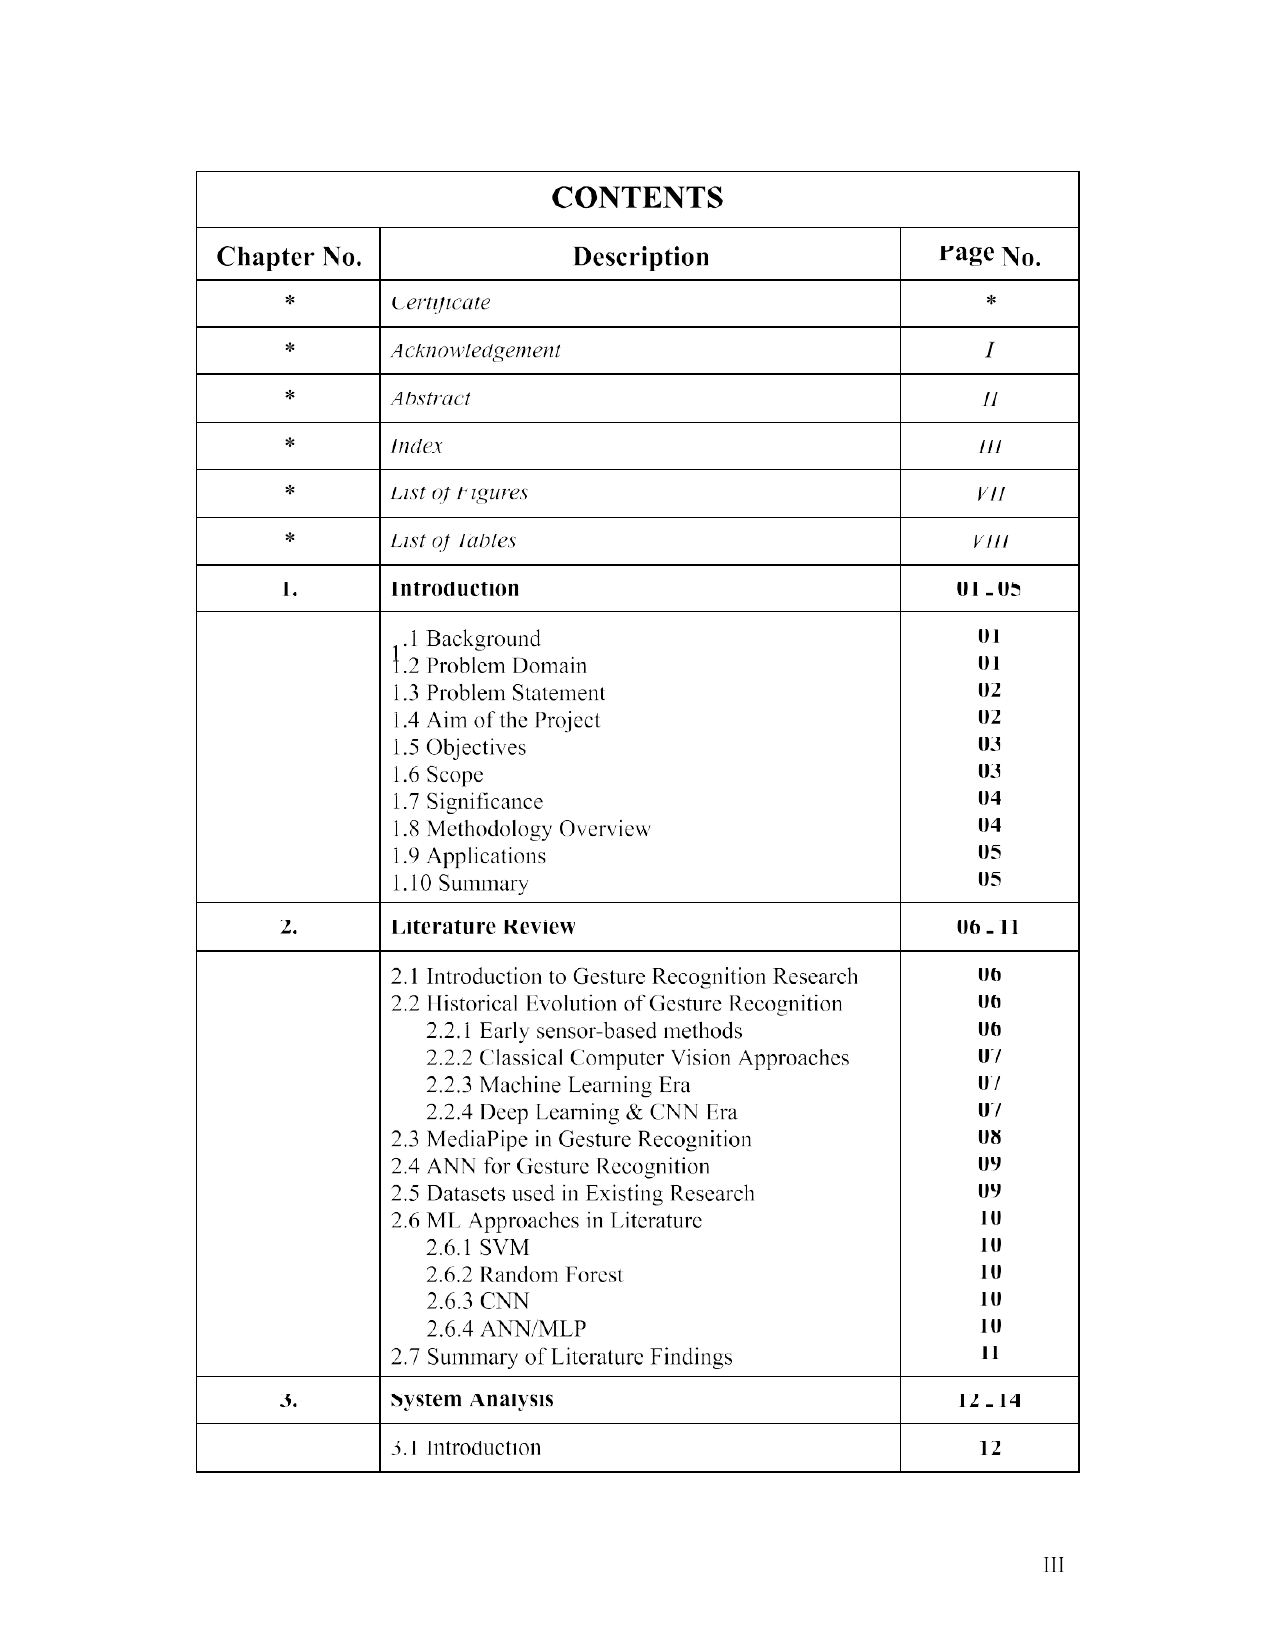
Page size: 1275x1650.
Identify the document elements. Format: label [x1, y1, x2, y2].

picture [978, 995, 1001, 1008]
picture [978, 1022, 1001, 1036]
picture [979, 1441, 1001, 1455]
picture [1001, 247, 1040, 266]
table_cell [901, 952, 1078, 1376]
table_cell [381, 1377, 900, 1423]
picture [978, 791, 1001, 805]
table_cell [381, 375, 900, 421]
picture [391, 582, 519, 596]
picture [978, 764, 1001, 778]
picture [978, 629, 1000, 643]
table_cell [901, 328, 1078, 373]
picture [389, 392, 471, 405]
table_cell [381, 903, 900, 950]
picture [978, 1103, 1002, 1117]
table_cell [197, 281, 379, 326]
table_cell [901, 612, 1078, 901]
picture [391, 1292, 732, 1369]
picture [389, 344, 561, 362]
picture [977, 440, 1004, 453]
table_cell [197, 952, 379, 1376]
picture [978, 656, 1000, 670]
picture [281, 582, 297, 596]
picture [978, 968, 1001, 981]
picture [957, 582, 979, 596]
table_cell [197, 228, 379, 279]
picture [977, 487, 1007, 501]
picture [978, 710, 1001, 724]
table_cell [197, 375, 379, 421]
table_cell [197, 566, 379, 611]
picture [979, 1265, 1001, 1279]
picture [978, 1049, 1002, 1063]
picture [389, 439, 443, 453]
picture [978, 1076, 1001, 1090]
table_cell [901, 281, 1078, 326]
table_cell [901, 375, 1078, 421]
picture [391, 967, 858, 1282]
table_cell [381, 566, 900, 611]
picture [978, 872, 1001, 886]
table_cell [381, 470, 900, 517]
picture [979, 1319, 1001, 1333]
picture [957, 1394, 979, 1407]
picture [978, 1184, 1001, 1198]
picture [389, 487, 528, 504]
table_cell [381, 228, 900, 279]
table_cell [901, 228, 1078, 279]
table_header [197, 172, 1078, 227]
table_cell [197, 470, 379, 517]
picture [392, 297, 490, 314]
table_cell [901, 470, 1078, 517]
picture [391, 920, 575, 934]
table_cell [381, 328, 900, 373]
table_cell [197, 1377, 379, 1423]
picture [938, 246, 994, 266]
picture [999, 920, 1019, 934]
picture [957, 920, 980, 934]
table_cell [381, 423, 900, 468]
table_cell [197, 612, 379, 901]
picture [280, 1394, 297, 1407]
picture [978, 1130, 1001, 1144]
table_cell [381, 612, 900, 901]
table_cell [901, 566, 1078, 611]
picture [978, 737, 1001, 751]
table_cell [901, 903, 1078, 950]
picture [978, 818, 1001, 832]
table_cell [381, 281, 900, 326]
picture [978, 845, 1001, 859]
picture [280, 920, 297, 934]
table_cell [381, 952, 900, 1376]
picture [389, 534, 516, 552]
picture [391, 1441, 541, 1455]
table_cell [901, 518, 1078, 564]
picture [998, 582, 1021, 596]
picture [391, 1394, 553, 1411]
picture [973, 535, 1011, 548]
picture [572, 246, 709, 271]
picture [979, 1292, 1001, 1306]
table_cell [381, 1424, 900, 1471]
picture [998, 1394, 1020, 1407]
picture [981, 392, 1000, 406]
picture [393, 629, 651, 895]
picture [1043, 1557, 1064, 1572]
table_cell [197, 903, 379, 950]
table_cell [901, 423, 1078, 468]
picture [978, 683, 1001, 697]
picture [980, 1346, 999, 1359]
table_cell [197, 328, 379, 373]
table_cell [197, 1424, 379, 1471]
picture [217, 246, 361, 271]
picture [978, 1157, 1001, 1171]
table_cell [901, 1377, 1078, 1423]
table_cell [381, 518, 900, 564]
table_cell [901, 1424, 1078, 1471]
table_cell [197, 423, 379, 468]
table_cell [197, 518, 379, 564]
picture [979, 1211, 1001, 1225]
picture [979, 1238, 1001, 1252]
